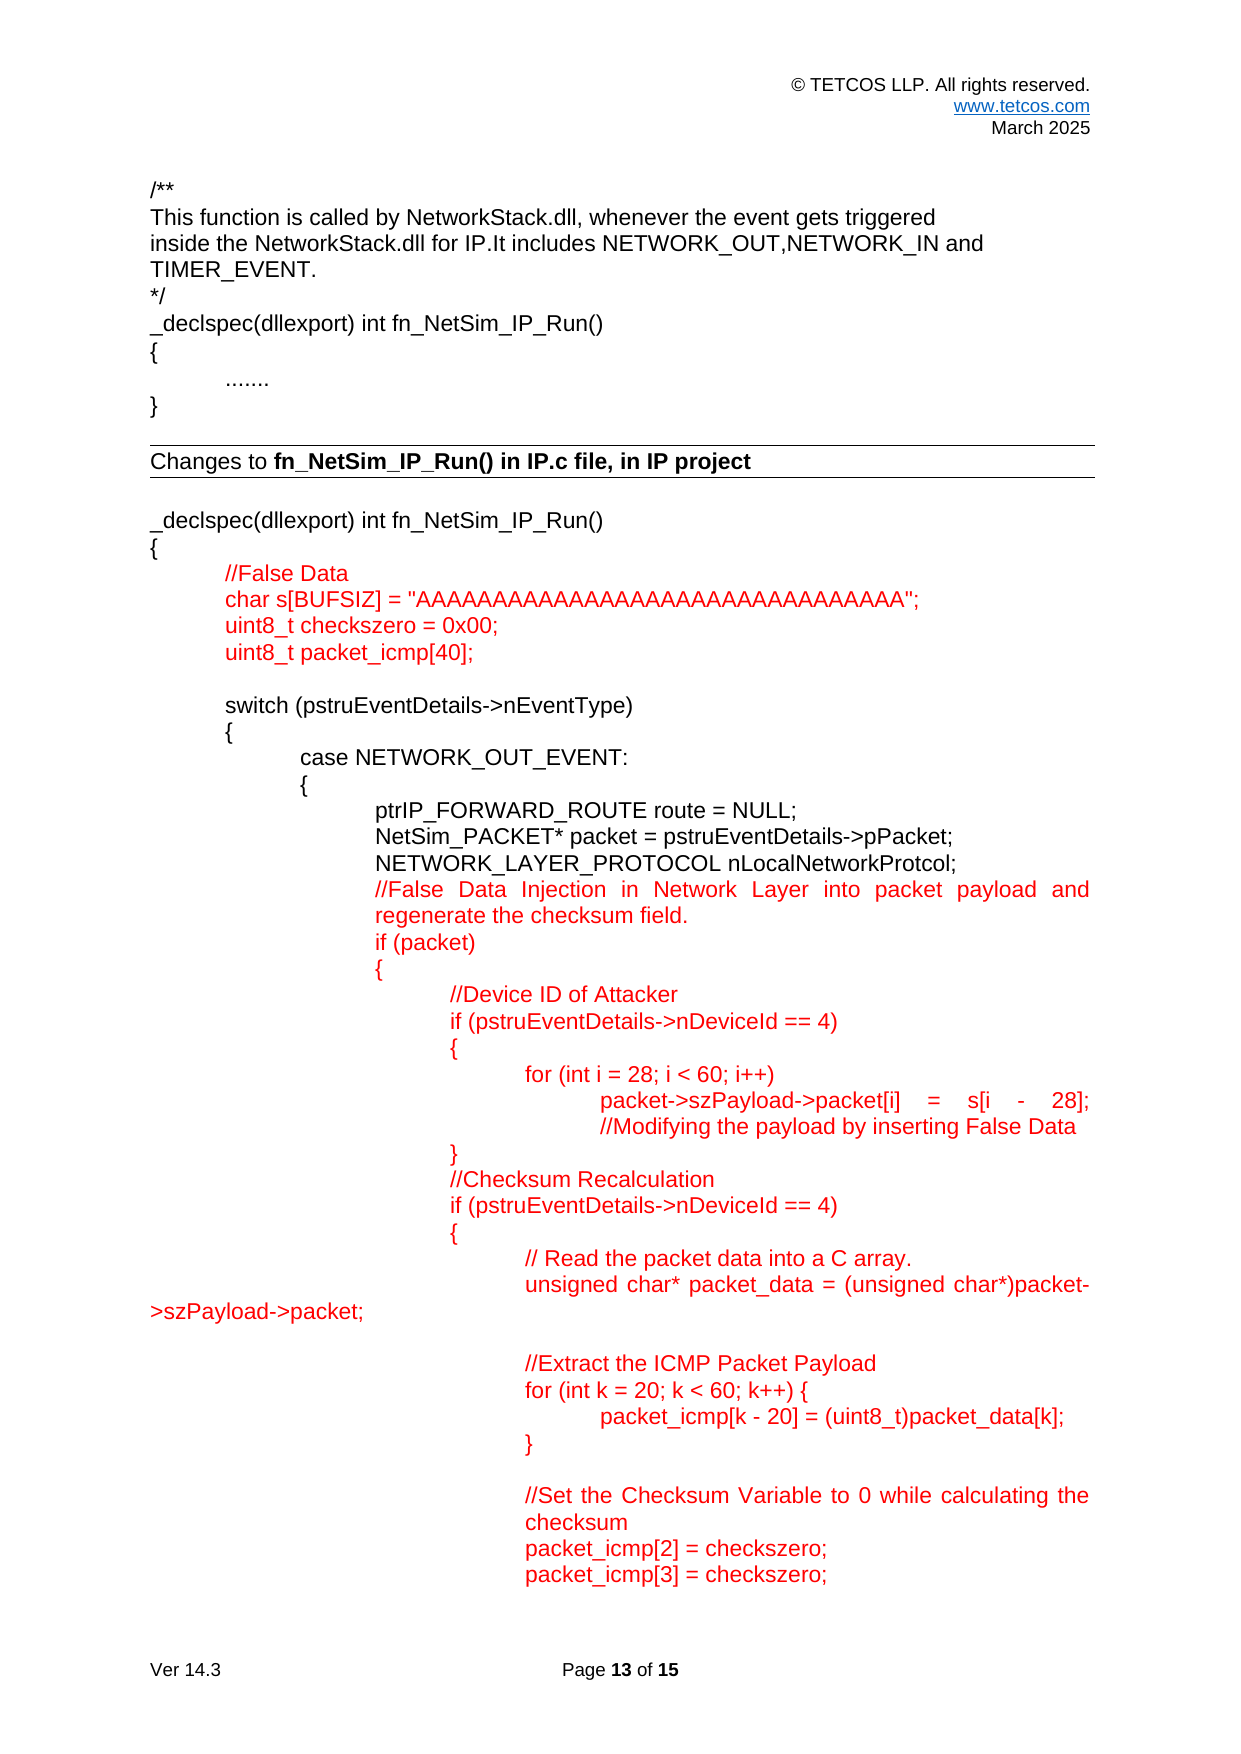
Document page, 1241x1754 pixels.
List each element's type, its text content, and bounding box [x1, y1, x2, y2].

text unsigned char* packet_data = (unsigned char*)packet->szPayload->packet; [150, 1271, 1090, 1324]
text Changes to fn_NetSim_IP_Run() in IP.c file, in IP project [150, 446, 1095, 477]
text inside the NetworkStack.dll for IP.It includes NETWORK_OUT,NETWORK_IN and TIMER_EVENT. [150, 230, 1090, 283]
text //Checksum Recalculation [150, 1166, 1090, 1192]
text for (int k = 20; k < 60; k++) { [150, 1377, 1090, 1403]
text _declspec(dllexport) int fn_NetSim_IP_Run() [150, 507, 1090, 533]
text } [150, 392, 1090, 419]
text //False Data [150, 560, 1090, 586]
text if (pstruEventDetails->nDeviceId == 4) [150, 1008, 1090, 1034]
text if (pstruEventDetails->nDeviceId == 4) [150, 1192, 1090, 1219]
text //Device ID of Attacker [150, 981, 1090, 1008]
text packet_icmp[3] = checkszero; [150, 1561, 1090, 1588]
text This function is called by NetworkStack.dll, whenever the event gets triggered [150, 204, 1090, 230]
text case NETWORK_OUT_EVENT: [150, 744, 1090, 771]
text char s[BUFSIZ] = "AAAAAAAAAAAAAAAAAAAAAAAAAAAAAAAA"; [150, 586, 1090, 612]
text if (packet) [150, 929, 1090, 955]
text switch (pstruEventDetails->nEventType) [150, 692, 1090, 718]
text { [150, 771, 1090, 797]
text { [150, 1219, 1090, 1245]
text packet_icmp[2] = checkszero; [150, 1535, 1090, 1561]
text NetSim_PACKET* packet = pstruEventDetails->pPacket; [150, 823, 1090, 850]
text for (int i = 28; i < 60; i++) [150, 1061, 1090, 1087]
text { [150, 1034, 1090, 1061]
text ptrIP_FORWARD_ROUTE route = NULL; [150, 797, 1090, 823]
text //Set the Checksum Variable to 0 while calculating the checksum [525, 1482, 1090, 1535]
text { [150, 533, 1090, 560]
text */ [150, 283, 1090, 309]
text { [150, 718, 1090, 744]
text { [150, 955, 1090, 981]
text NETWORK_LAYER_PROTOCOL nLocalNetworkProtcol; [150, 850, 1090, 876]
text //Extract the ICMP Packet Payload [150, 1350, 1090, 1377]
text packet->szPayload->packet[i] = s[i - 28]; //Modifying the payload by inserting False Data [600, 1087, 1090, 1139]
text uint8_t checkszero = 0x00; [150, 612, 1090, 639]
text ....... [150, 365, 1090, 391]
text { [150, 338, 1090, 364]
text } [150, 1139, 1090, 1166]
text /** [150, 177, 1090, 204]
text uint8_t packet_icmp[40]; [150, 639, 1090, 665]
text //False Data Injection in Network Layer into packet payload and regenerate the checksum field. [375, 876, 1090, 929]
text _declspec(dllexport) int fn_NetSim_IP_Run() [150, 310, 1090, 337]
text packet_icmp[k - 20] = (uint8_t)packet_data[k]; [150, 1403, 1090, 1429]
text // Read the packet data into a C array. [150, 1245, 1090, 1271]
text } [150, 1429, 1090, 1456]
